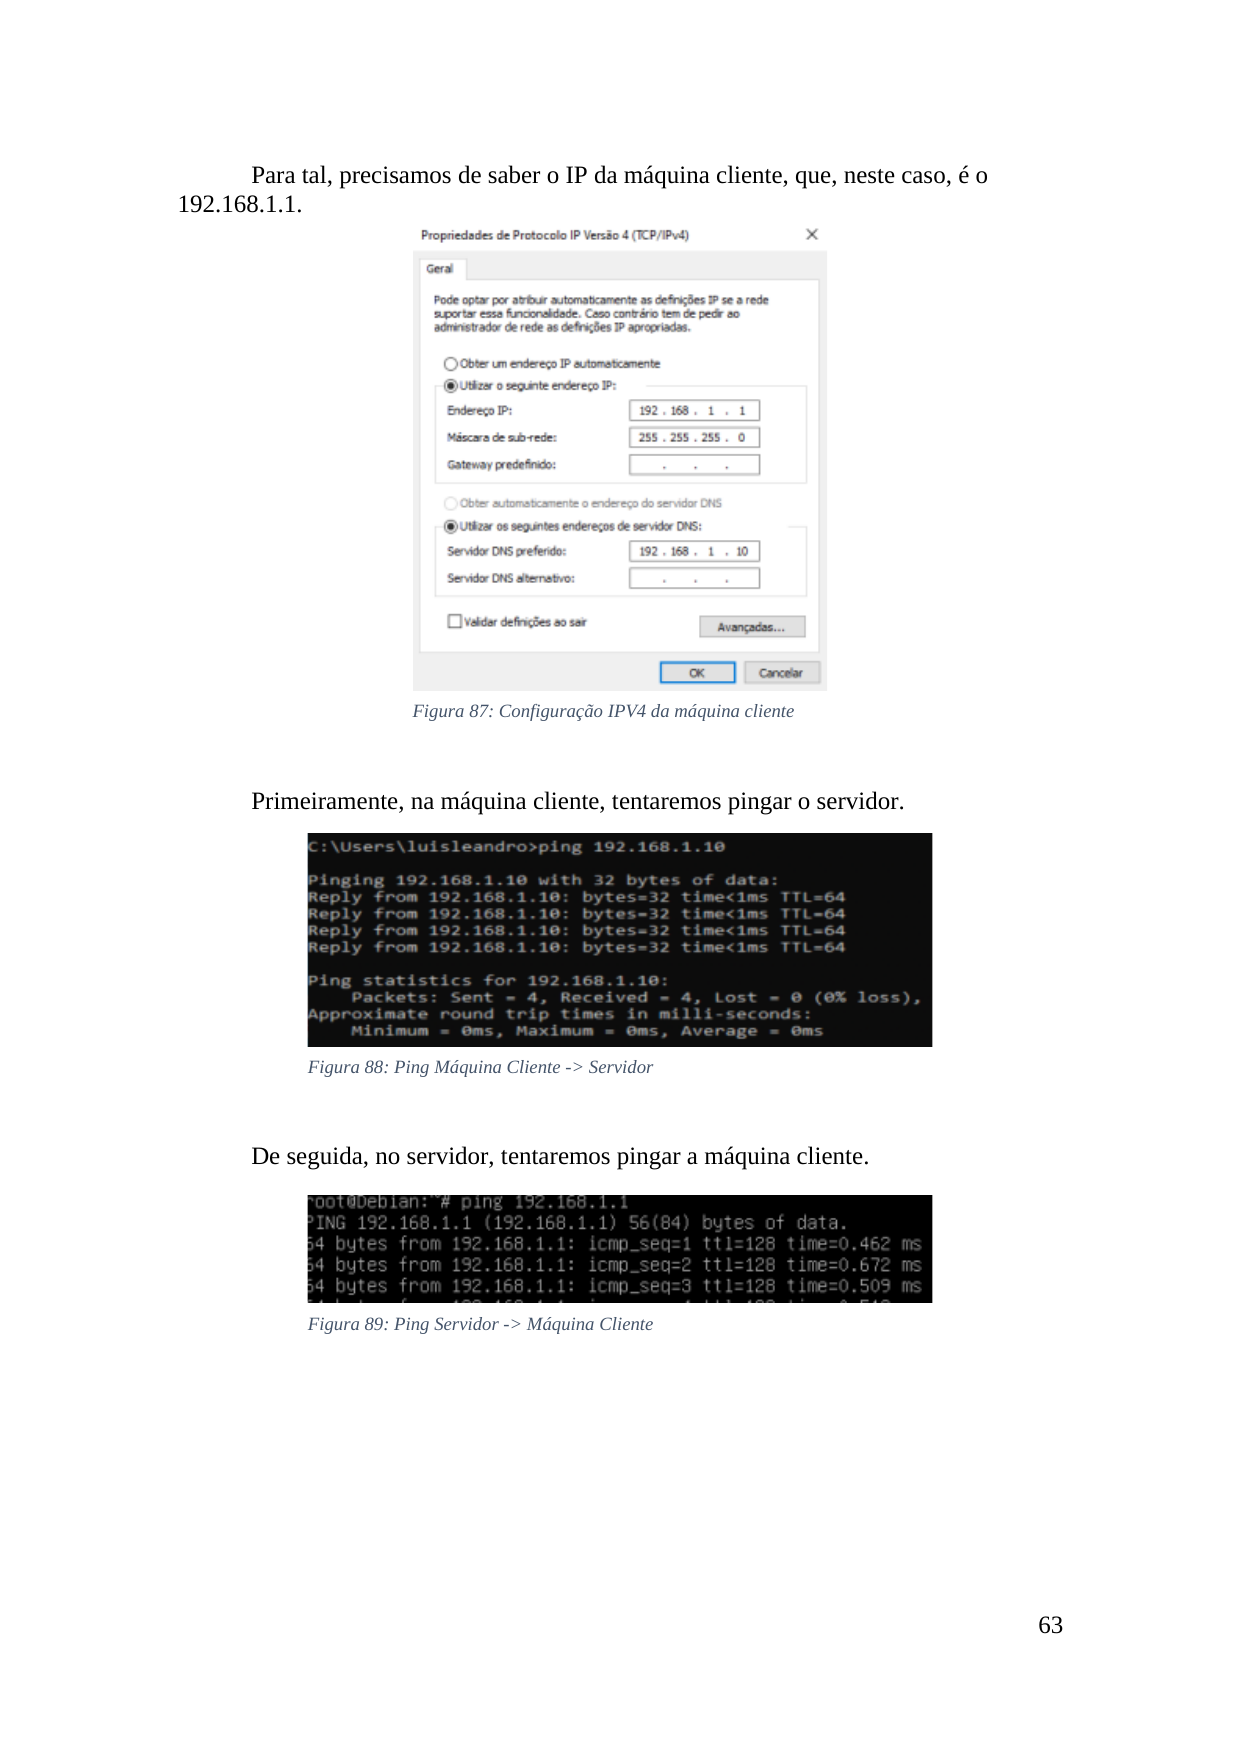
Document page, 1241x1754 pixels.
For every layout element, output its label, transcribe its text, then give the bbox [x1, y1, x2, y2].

picture [413, 222, 828, 691]
text Para tal, precisamos de saber o IP da máquina cliente, que, neste caso, é o 192.168.1.1. [177, 160, 1063, 218]
picture [307, 833, 933, 1047]
text De seguida, no servidor, tentaremos pingar a máquina cliente. [177, 1141, 1063, 1170]
text Primeiramente, na máquina cliente, tentaremos pingar o servidor. [177, 786, 1063, 815]
picture [307, 1195, 933, 1303]
